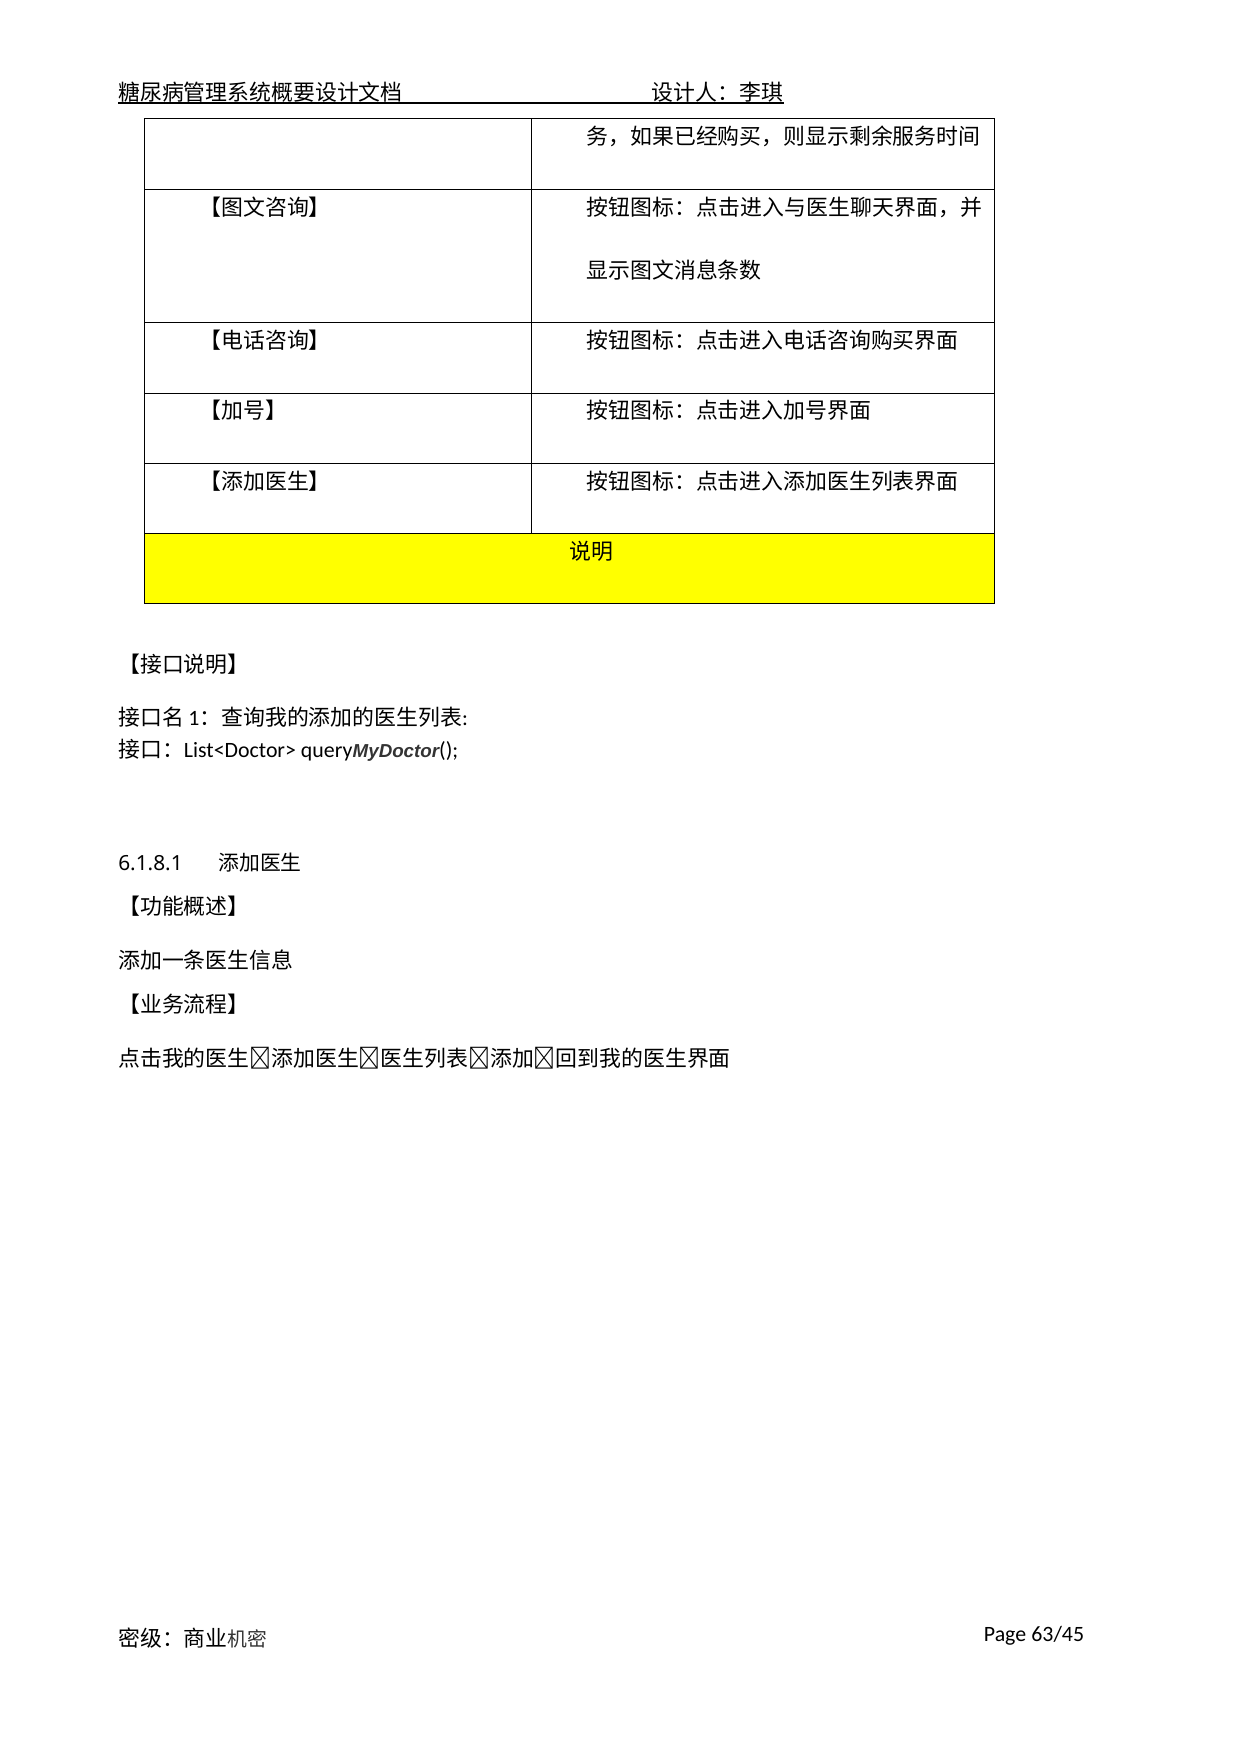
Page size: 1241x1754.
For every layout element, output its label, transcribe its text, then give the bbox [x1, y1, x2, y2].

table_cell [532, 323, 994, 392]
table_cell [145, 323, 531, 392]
subtitle 添加医生 [118, 846, 1122, 876]
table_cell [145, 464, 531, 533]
subtitle 【业务流程】 [118, 987, 1122, 1018]
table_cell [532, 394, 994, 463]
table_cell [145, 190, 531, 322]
text 点击我的医生添加医生医生列表添加回到我的医生界面 [118, 1041, 1122, 1072]
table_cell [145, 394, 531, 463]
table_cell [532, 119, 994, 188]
subtitle 【功能概述】 [118, 889, 1122, 921]
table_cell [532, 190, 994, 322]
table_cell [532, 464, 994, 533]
text 添加一条医生信息 [118, 943, 1122, 974]
subtitle 【接口说明】 [118, 647, 1122, 678]
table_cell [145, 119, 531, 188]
text 接口：List<Doctor> queryMyDoctor(); [118, 732, 1122, 764]
text 接口名1：查询我的添加的医生列表: [118, 700, 1122, 732]
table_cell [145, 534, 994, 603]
